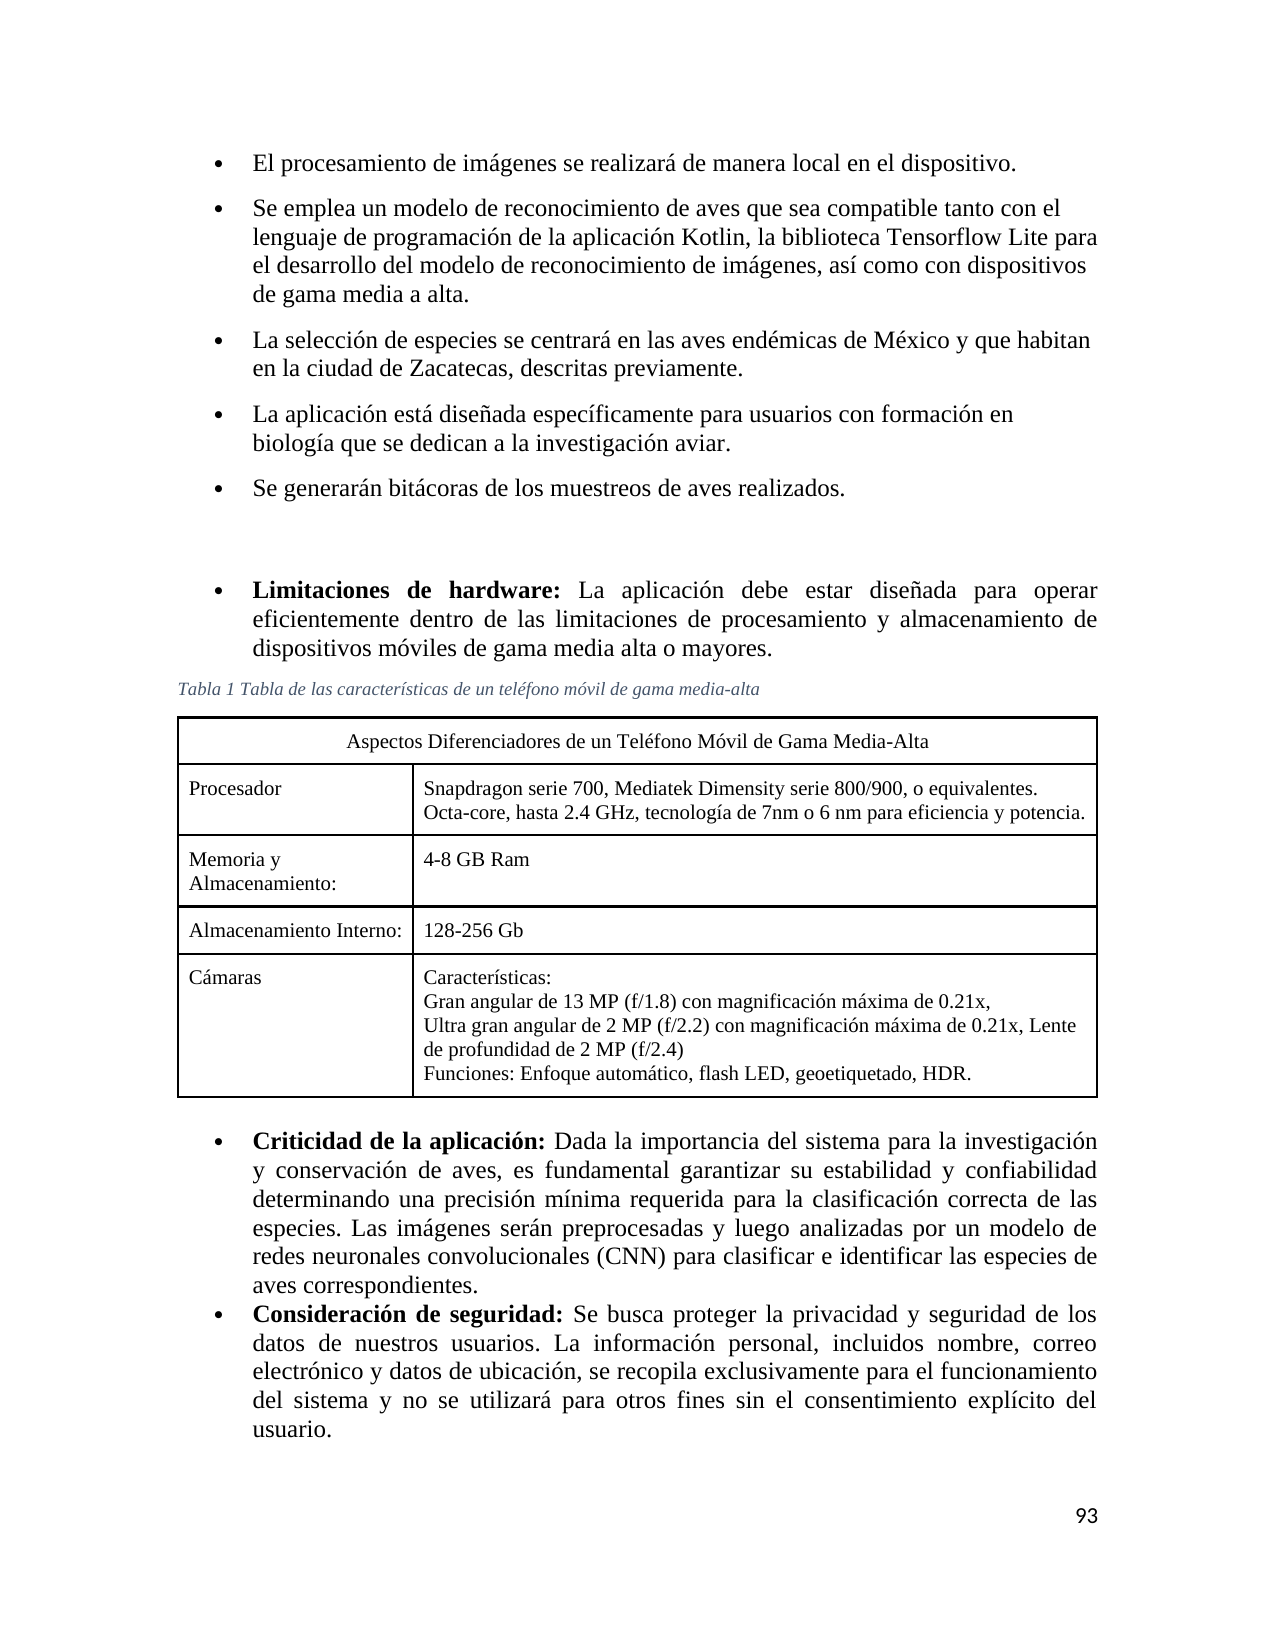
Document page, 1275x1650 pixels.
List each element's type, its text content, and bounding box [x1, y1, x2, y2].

table_cell Procesador [179, 765, 412, 834]
list La selección de especies se centrará en las aves endémicas de México y que habitan en la ciudad de Zacatecas, descritas previamente. [215, 325, 1098, 382]
table_cell 4-8 GB Ram [414, 836, 1096, 905]
table_cell Memoria y Almacenamiento: [179, 836, 412, 905]
list Consideración de seguridad: Se busca proteger la privacidad y seguridad de los datos de nuestros usuarios. La información personal, incluidos nombre, correo electrónico y datos de ubicación, se recopila exclusivamente para el funcionamiento del sistema y no se utilizará para otros fines sin el consentimiento explícito del usuario. [215, 1299, 1098, 1443]
list Se emplea un modelo de reconocimiento de aves que sea compatible tanto con el lenguaje de programación de la aplicación Kotlin, la biblioteca Tensorflow Lite para el desarrollo del modelo de reconocimiento de imágenes, así como con dispositivos de gama media a alta. [215, 193, 1098, 308]
table_cell Snapdragon serie 700, Mediatek Dimensity serie 800/900, o equivalentes. Octa-core, hasta 2.4 GHz, tecnología de 7nm o 6 nm para eficiencia y potencia. [414, 765, 1096, 834]
list Criticidad de la aplicación: Dada la importancia del sistema para la investigación y conservación de aves, es fundamental garantizar su estabilidad y confiabilidad determinando una precisión mínima requerida para la clasificación correcta de las especies. Las imágenes serán preprocesadas y luego analizadas por un modelo de redes neuronales convolucionales (CNN) para clasificar e identificar las especies de aves correspondientes. [215, 1126, 1098, 1299]
list El procesamiento de imágenes se realizará de manera local en el dispositivo. [215, 148, 1098, 176]
list Limitaciones de hardware: La aplicación debe estar diseñada para operar eficientemente dentro de las limitaciones de procesamiento y almacenamiento de dispositivos móviles de gama media alta o mayores. [215, 575, 1098, 661]
list Se generarán bitácoras de los muestreos de aves realizados. [215, 473, 1098, 502]
table_cell Cámaras [179, 955, 412, 1096]
table_cell 128-256 Gb [414, 908, 1096, 952]
table_cell Almacenamiento Interno: [179, 908, 412, 952]
table_cell Características: Gran angular de 13 MP (f/1.8) con magnificación máxima de 0.21x, Ultra gran angular de 2 MP (f/2.2) con magnificación máxima de 0.21x, Lente de profundidad de 2 MP (f/2.4) Funciones: Enfoque automático, flash LED, geoetiquetado, HDR. [414, 955, 1096, 1096]
list La aplicación está diseñada específicamente para usuarios con formación en biología que se dedican a la investigación aviar. [215, 399, 1098, 456]
table_header Aspectos Diferenciadores de un Teléfono Móvil de Gama Media-Alta [179, 719, 1096, 763]
text Tabla 1 Tabla de las características de un teléfono móvil de gama media-alta [177, 678, 1098, 700]
